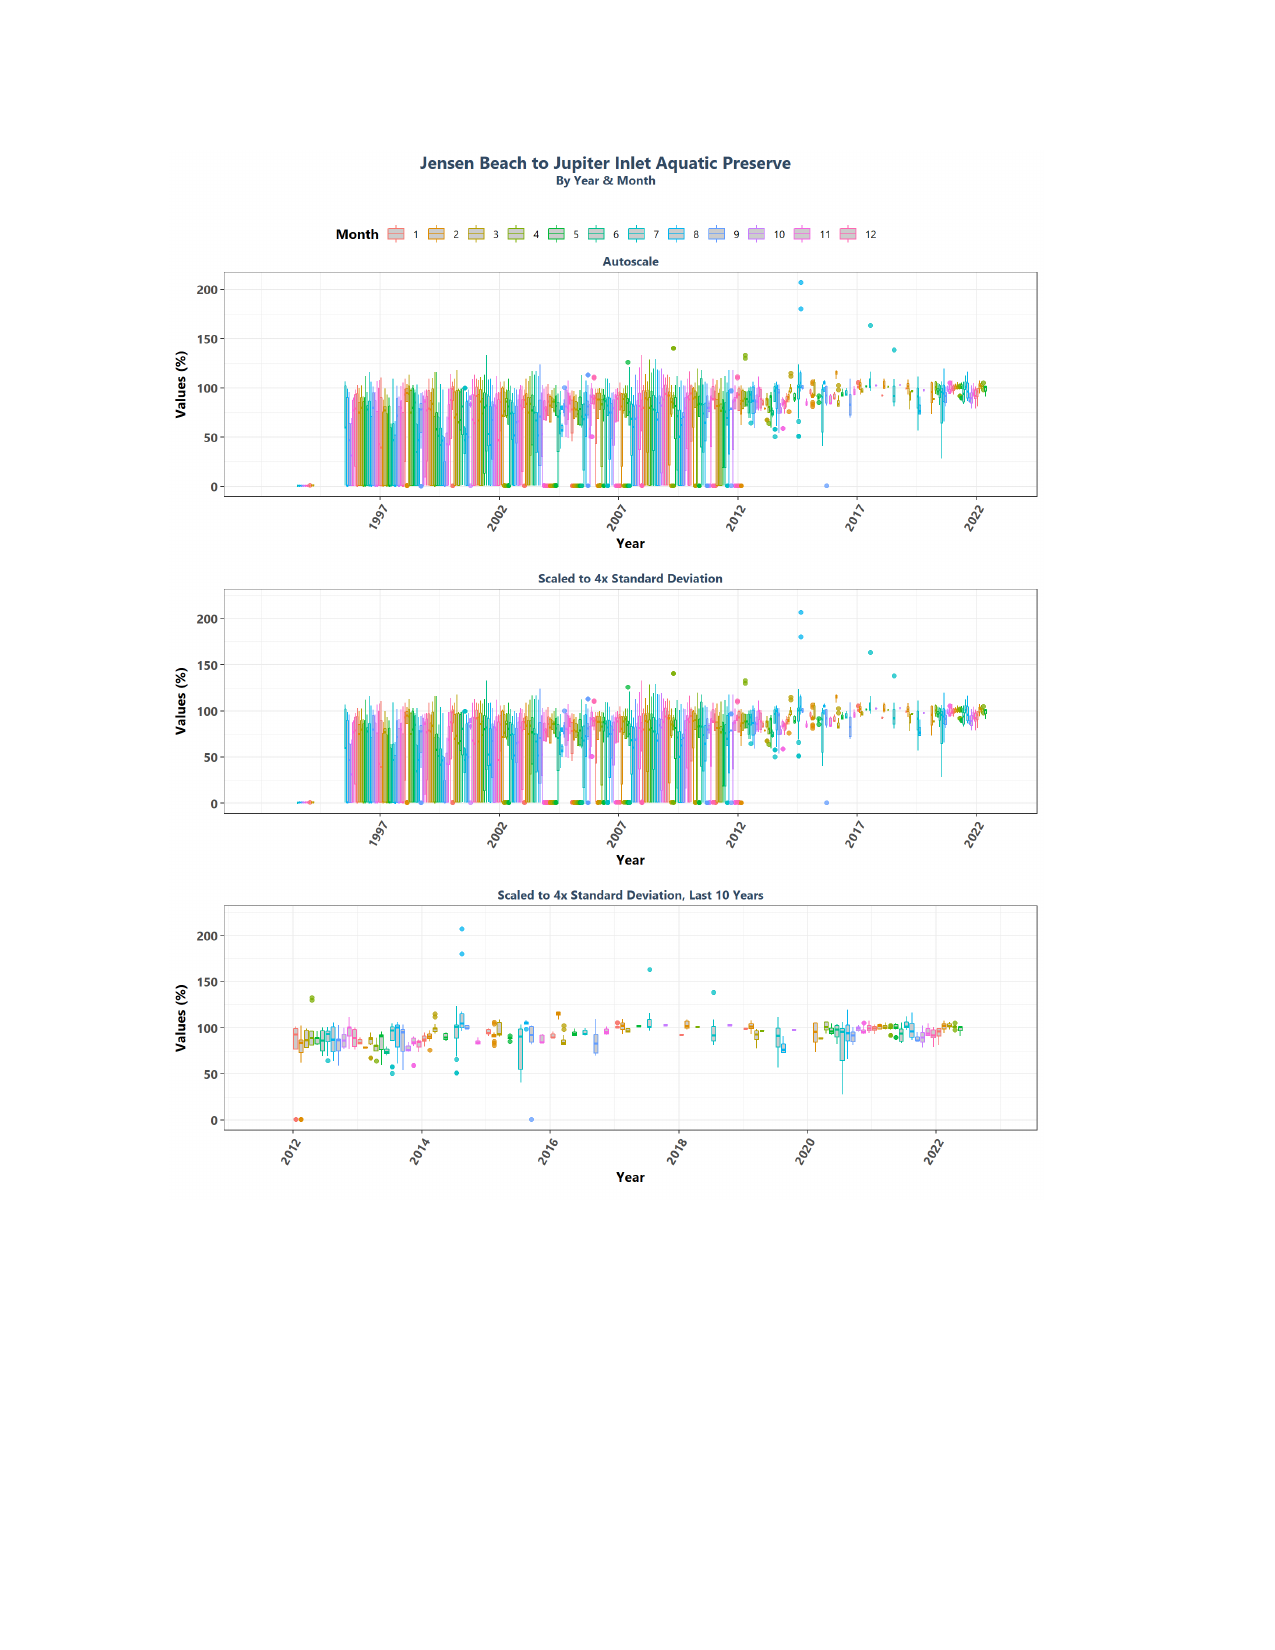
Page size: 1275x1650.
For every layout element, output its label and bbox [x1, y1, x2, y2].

picture [168, 150, 1044, 1200]
